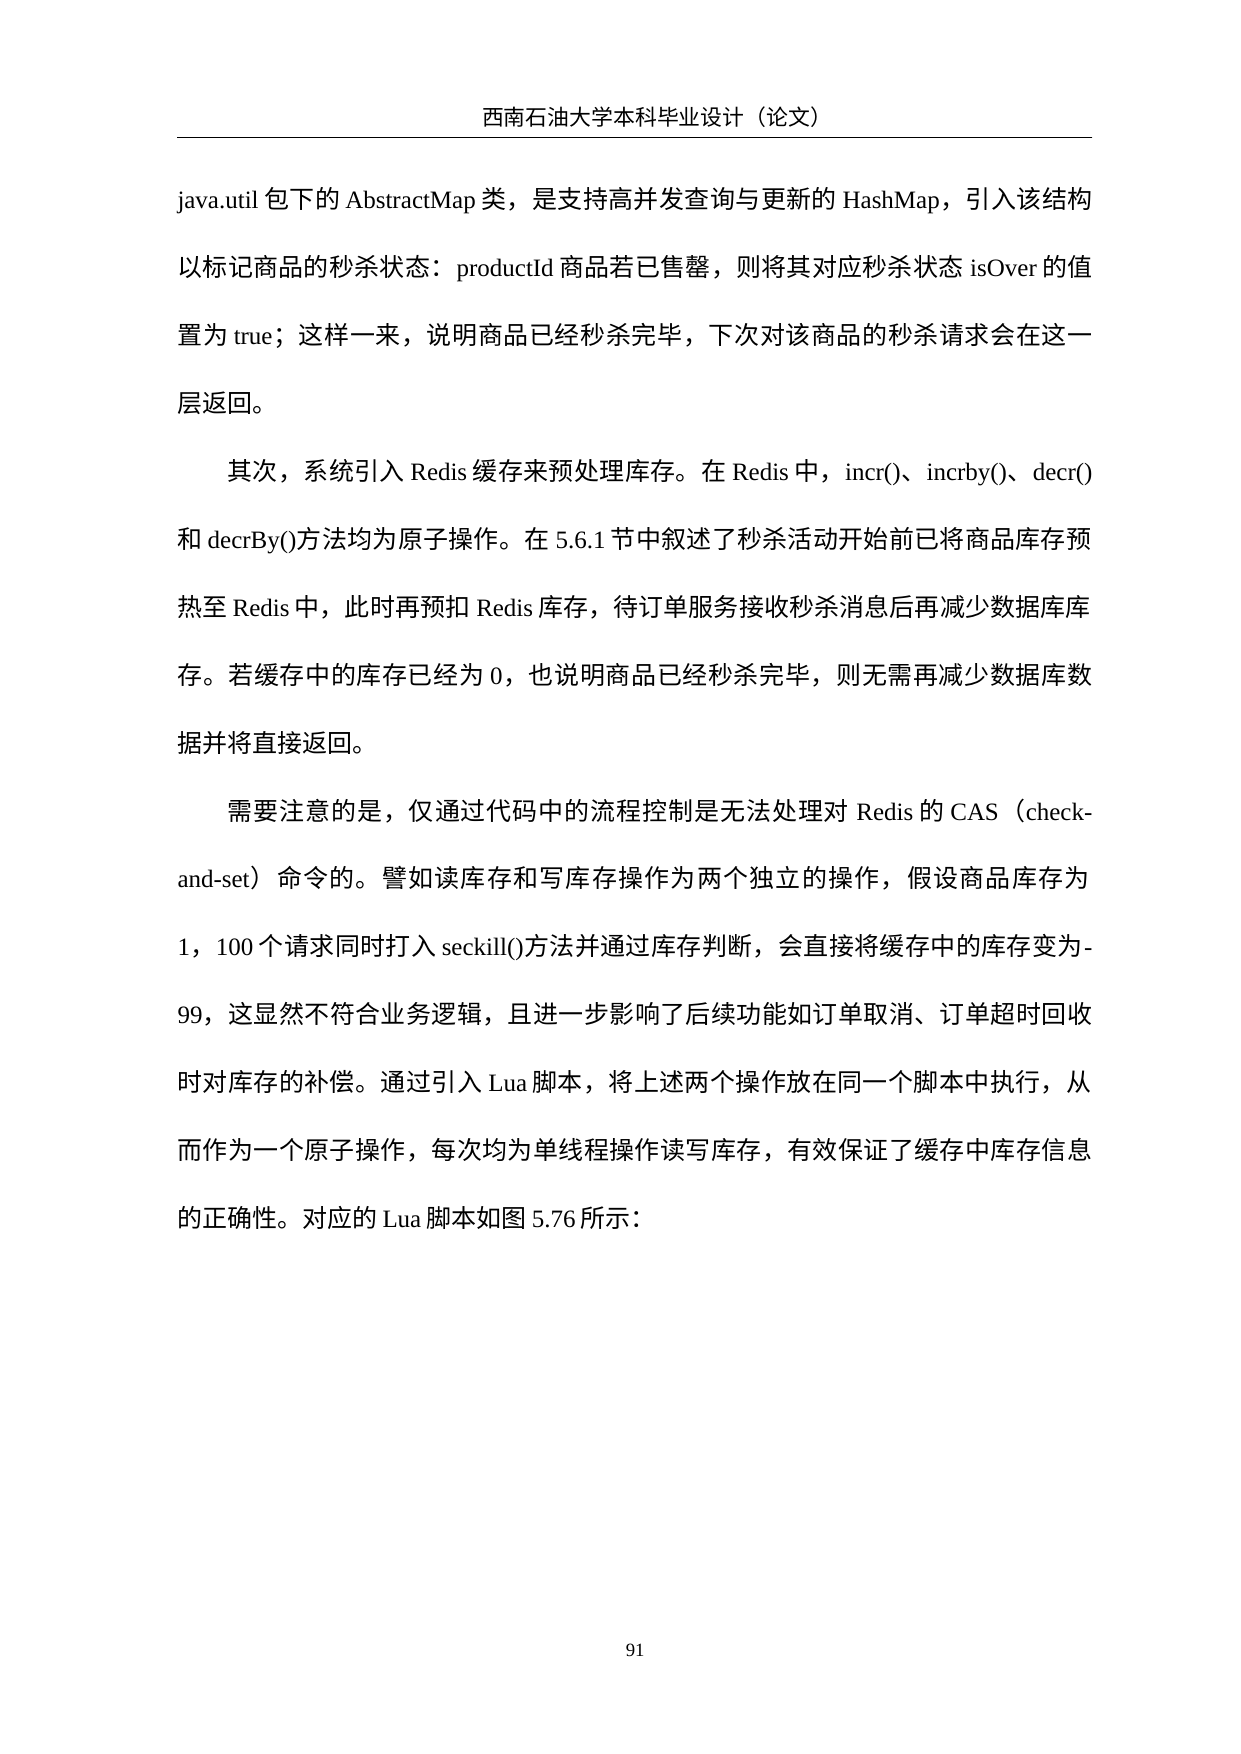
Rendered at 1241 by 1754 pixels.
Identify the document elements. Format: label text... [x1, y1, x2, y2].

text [177, 164, 1092, 436]
text 其次，系统引入Redis缓存来预处理库存。在Redis中，incr()、incrby()、decr()和decrBy()方法均为原子操作。在5.6.1节中叙述了秒杀活动开始前已将商品库存预热至Redis中，此时再预扣Redis库存，待订单服务接收秒杀消息后再减少数据库库存。若缓存中的库存已经为0，也说明商品已经秒杀完毕，则无需再减少数据库数据并将直接返回。 [177, 436, 1092, 775]
